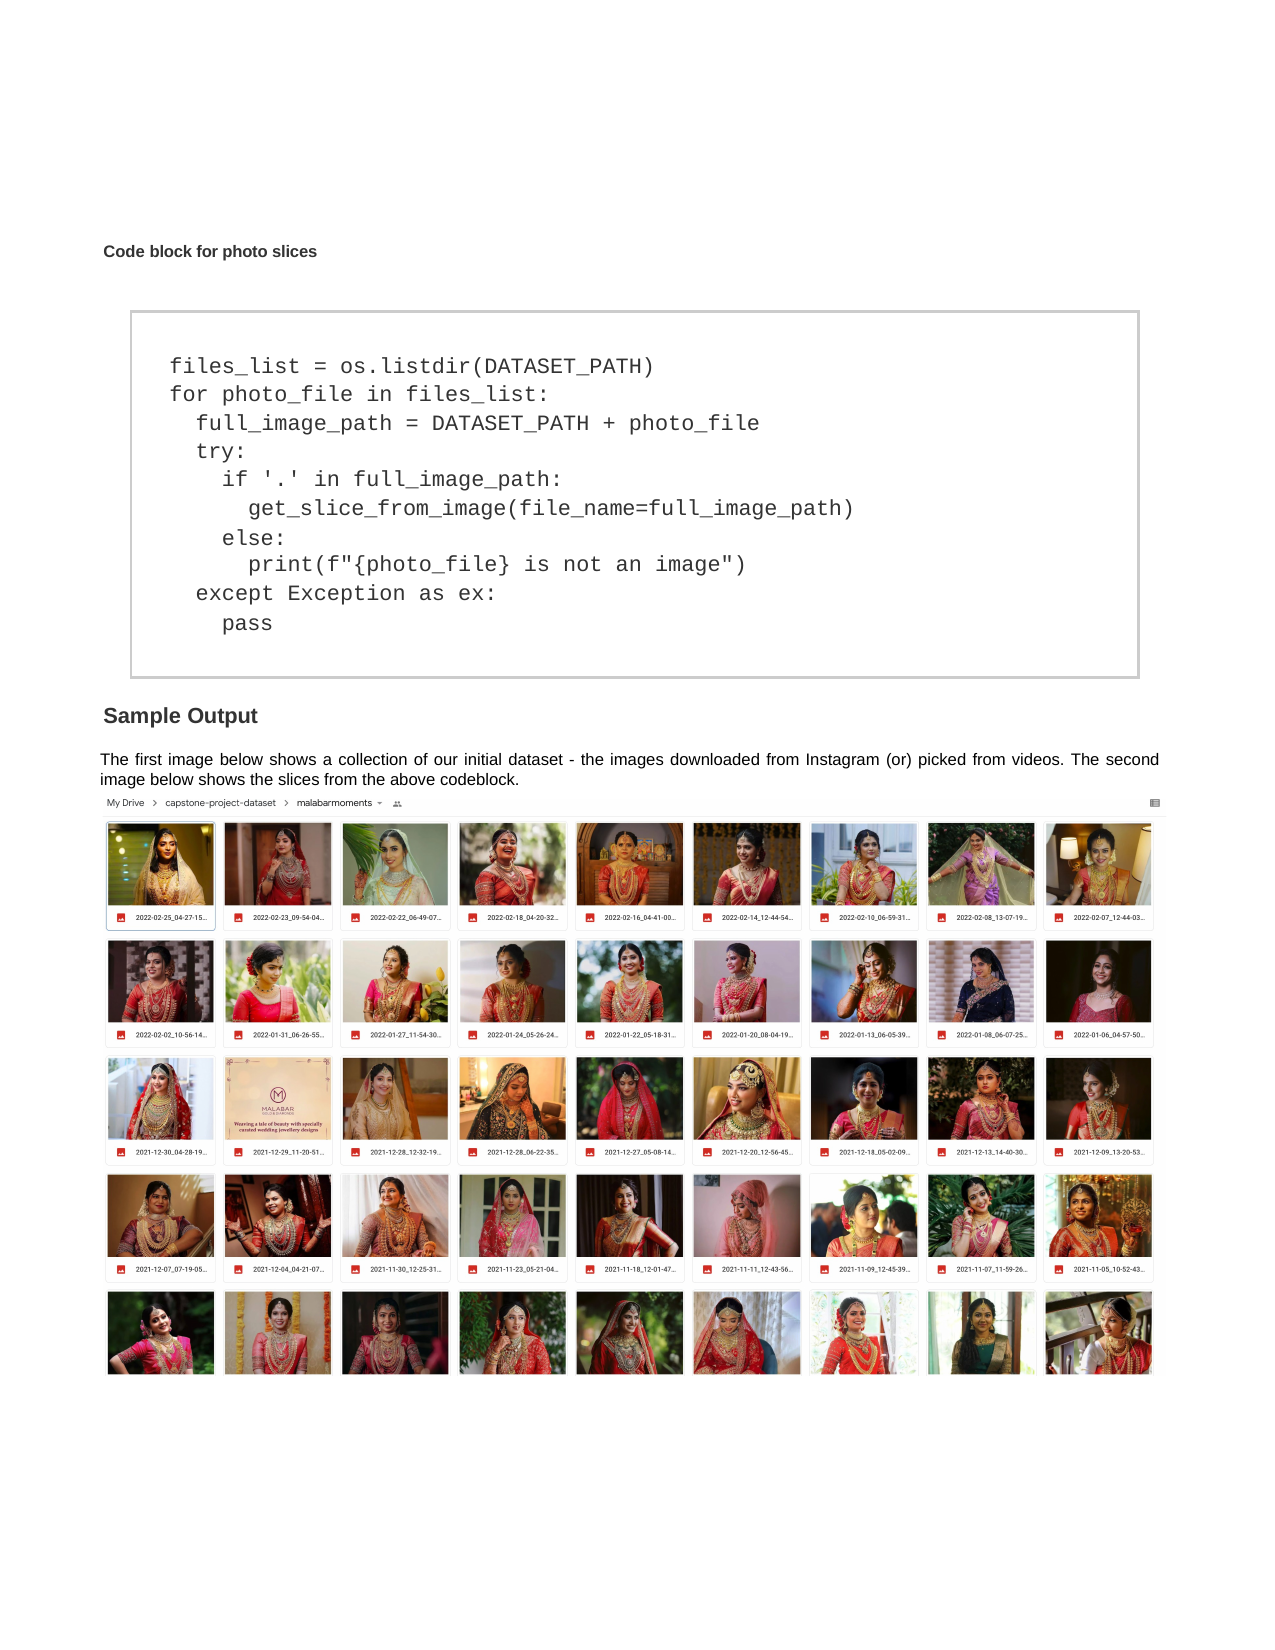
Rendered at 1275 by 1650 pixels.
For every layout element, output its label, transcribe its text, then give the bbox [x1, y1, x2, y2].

text The first image below shows a collection of our initial dataset - the images downloaded from Instagram (or) picked from videos. The second image below shows the slices from the above codeblock. [100, 749, 1159, 788]
text Sample Output [103, 703, 1187, 729]
picture [102, 799, 1167, 1376]
text Code block for photo slices [103, 242, 1187, 261]
